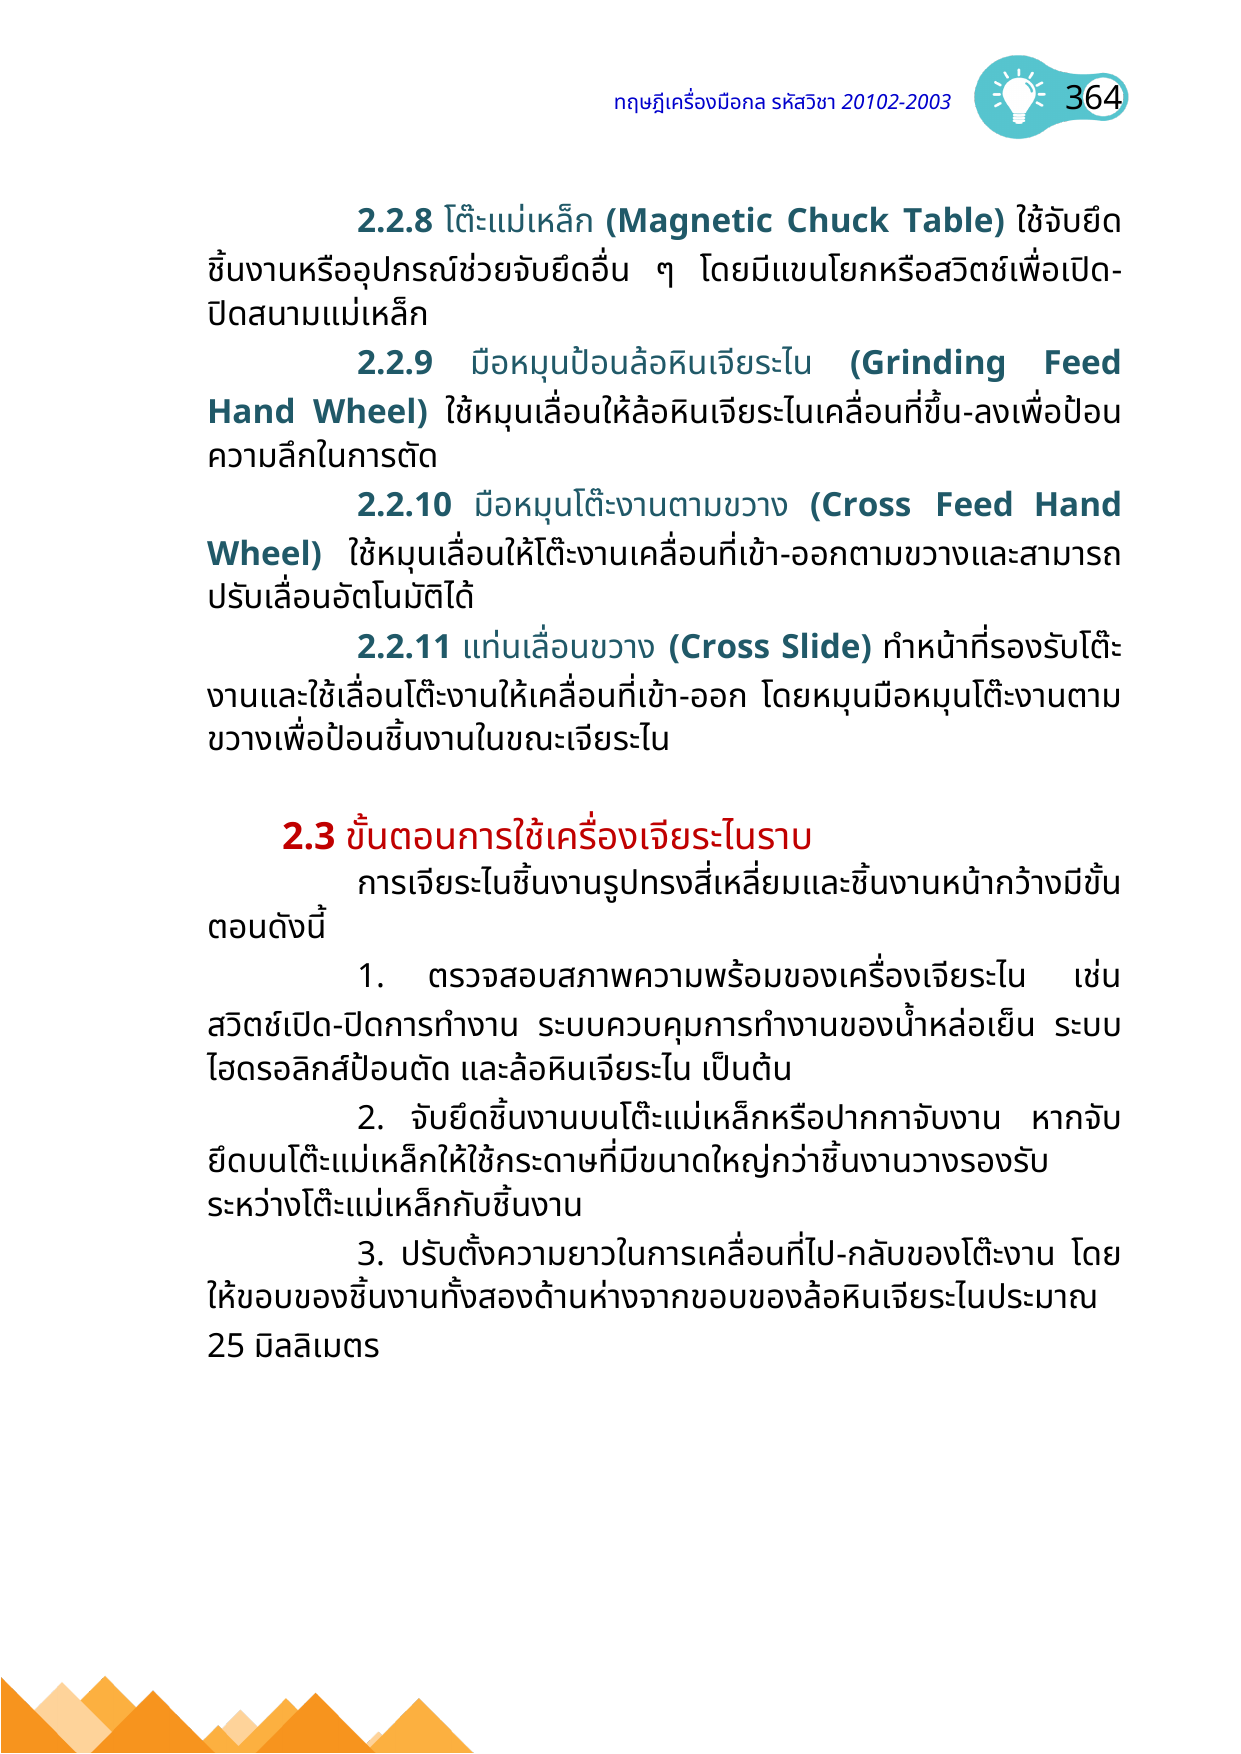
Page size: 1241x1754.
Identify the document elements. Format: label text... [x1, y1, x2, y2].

picture [1, 1555, 1240, 1753]
text 2.2.9 มือหมุนป้อนล้อหินเจียระไน (Grinding Feed Hand Wheel) ใช้หมุนเลื่อนให้ล้อหินเจียระไนเคลื่อนที่ขึ้น-ลงเพื่อป้อนความลึกในการตัด [207, 339, 1122, 481]
text 3. ปรับตั้งความยาวในการเคลื่อนที่ไป-กลับของโต๊ะงาน โดยให้ขอบของชิ้นงานทั้งสองด้านห่างจากขอบของล้อหินเจียระไนประมาณ 25 มิลลิเมตร [207, 1229, 1122, 1371]
text 1. ตรวจสอบสภาพความพร้อมของเครื่องเจียระไน เช่น สวิตช์เปิด-ปิดการทำงาน ระบบควบคุมการทำงานของน้ำหล่อเย็น ระบบไฮดรอลิกส์ป้อนตัด และล้อหินเจียระไน เป็นต้น [207, 952, 1122, 1093]
text 2.2.8 โต๊ะแม่เหล็ก (Magnetic Chuck Table) ใช้จับยึดชิ้นงานหรืออุปกรณ์ช่วยจับยึดอื่น ๆ โดยมีแขนโยกหรือสวิตช์เพื่อเปิด-ปิดสนามแม่เหล็ก [207, 197, 1122, 339]
text 2.2.11 แท่นเลื่อนขวาง (Cross Slide) ทำหน้าที่รองรับโต๊ะงานและใช้เลื่อนโต๊ะงานให้เคลื่อนที่เข้า-ออก โดยหมุนมือหมุนโต๊ะงานตามขวางเพื่อป้อนชิ้นงานในขณะเจียระไน [207, 622, 1122, 764]
text 2. จับยึดชิ้นงานบนโต๊ะแม่เหล็กหรือปากกาจับงาน หากจับยึดบนโต๊ะแม่เหล็กให้ใช้กระดาษที่มีขนาดใหญ่กว่าชิ้นงานวางรองรับระหว่างโต๊ะแม่เหล็กกับชิ้นงาน [207, 1093, 1122, 1229]
picture [228, 22, 1164, 146]
text 2.2.10 มือหมุนโต๊ะงานตามขวาง (Cross Feed Hand Wheel) ใช้หมุนเลื่อนให้โต๊ะงานเคลื่อนที่เข้า-ออกตามขวางและสามารถปรับเลื่อนอัตโนมัติได้ [207, 481, 1122, 622]
text 2.3 ขั้นตอนการใช้เครื่องเจียระไนราบ [207, 809, 1122, 865]
text การเจียระไนชิ้นงานรูปทรงสี่เหลี่ยมและชิ้นงานหน้ากว้างมีขั้นตอนดังนี้ [207, 865, 1122, 952]
